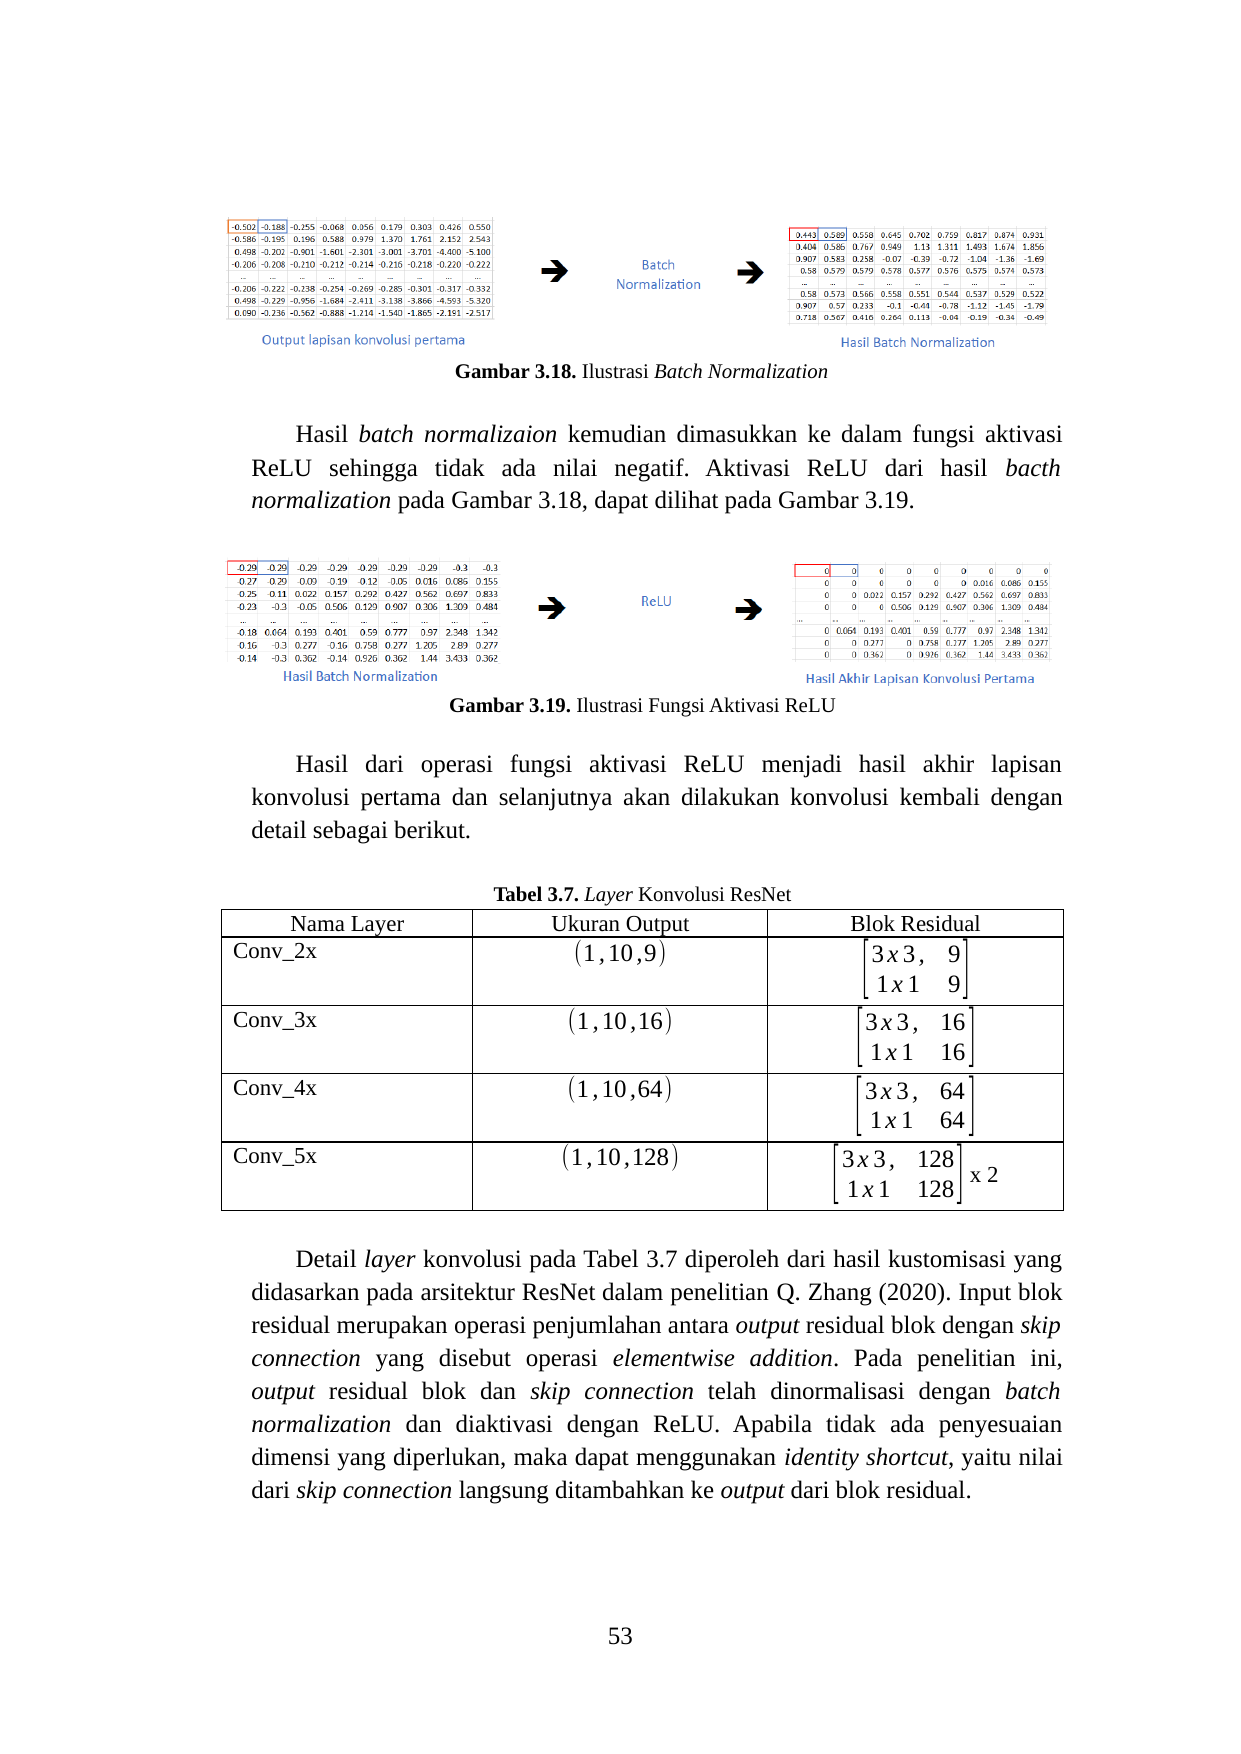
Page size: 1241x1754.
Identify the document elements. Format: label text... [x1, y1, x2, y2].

table_cell [473, 1074, 767, 1141]
table_header Nama Layer [222, 910, 472, 936]
table_cell [473, 1006, 767, 1073]
table_cell Conv_5x [222, 1143, 472, 1210]
table_cell [473, 1143, 767, 1210]
text Gambar 3.19. Ilustrasi Fungsi Aktivasi ReLU [177, 693, 1063, 717]
table_cell Conv_3x [222, 1006, 472, 1073]
text Detail layer konvolusi pada Tabel 3.7 diperoleh dari hasil kustomisasi yang didasarkan pada arsitektur ResNet dalam penelitian Q. Zhang (2020). Input blok residual merupakan operasi penjumlahan antara output residual blok dengan skip connection yang disebut operasi elementwise addition. Pada penelitian ini, output residual blok dan skip connection telah dinormalisasi dengan batch normalization dan diaktivasi dengan ReLU. Apabila tidak ada penyesuaian dimensi yang diperlukan, maka dapat menggunakan identity shortcut, yaitu nilai dari skip connection langsung ditambahkan ke output dari blok residual. [251, 1244, 1063, 1504]
table_cell x 2 [768, 1143, 1063, 1210]
table_header Blok Residual [768, 910, 1063, 936]
list Hasil batch normalizaion kemudian dimasukkan ke dalam fungsi aktivasi ReLU sehingga tidak ada nilai negatif. Aktivasi ReLU dari hasil bacth normalization pada Gambar 3.18, dapat dilihat pada Gambar 3.19. [251, 419, 1063, 514]
table_cell Conv_4x [222, 1074, 472, 1141]
text Tabel 3.7. Layer Konvolusi ResNet [177, 881, 1063, 906]
table_cell [768, 938, 1063, 1005]
picture [221, 551, 1058, 689]
table_cell Conv_2x [222, 938, 472, 1005]
text Gambar 3.18. Ilustrasi Batch Normalization [177, 359, 1063, 383]
picture [221, 210, 1057, 355]
table_cell [768, 1074, 1063, 1141]
table_cell [768, 1006, 1063, 1073]
table_cell [473, 938, 767, 1005]
table_header Ukuran Output [473, 910, 767, 936]
list Hasil dari operasi fungsi aktivasi ReLU menjadi hasil akhir lapisan konvolusi pertama dan selanjutnya akan dilakukan konvolusi kembali dengan detail sebagai berikut. [251, 749, 1063, 844]
